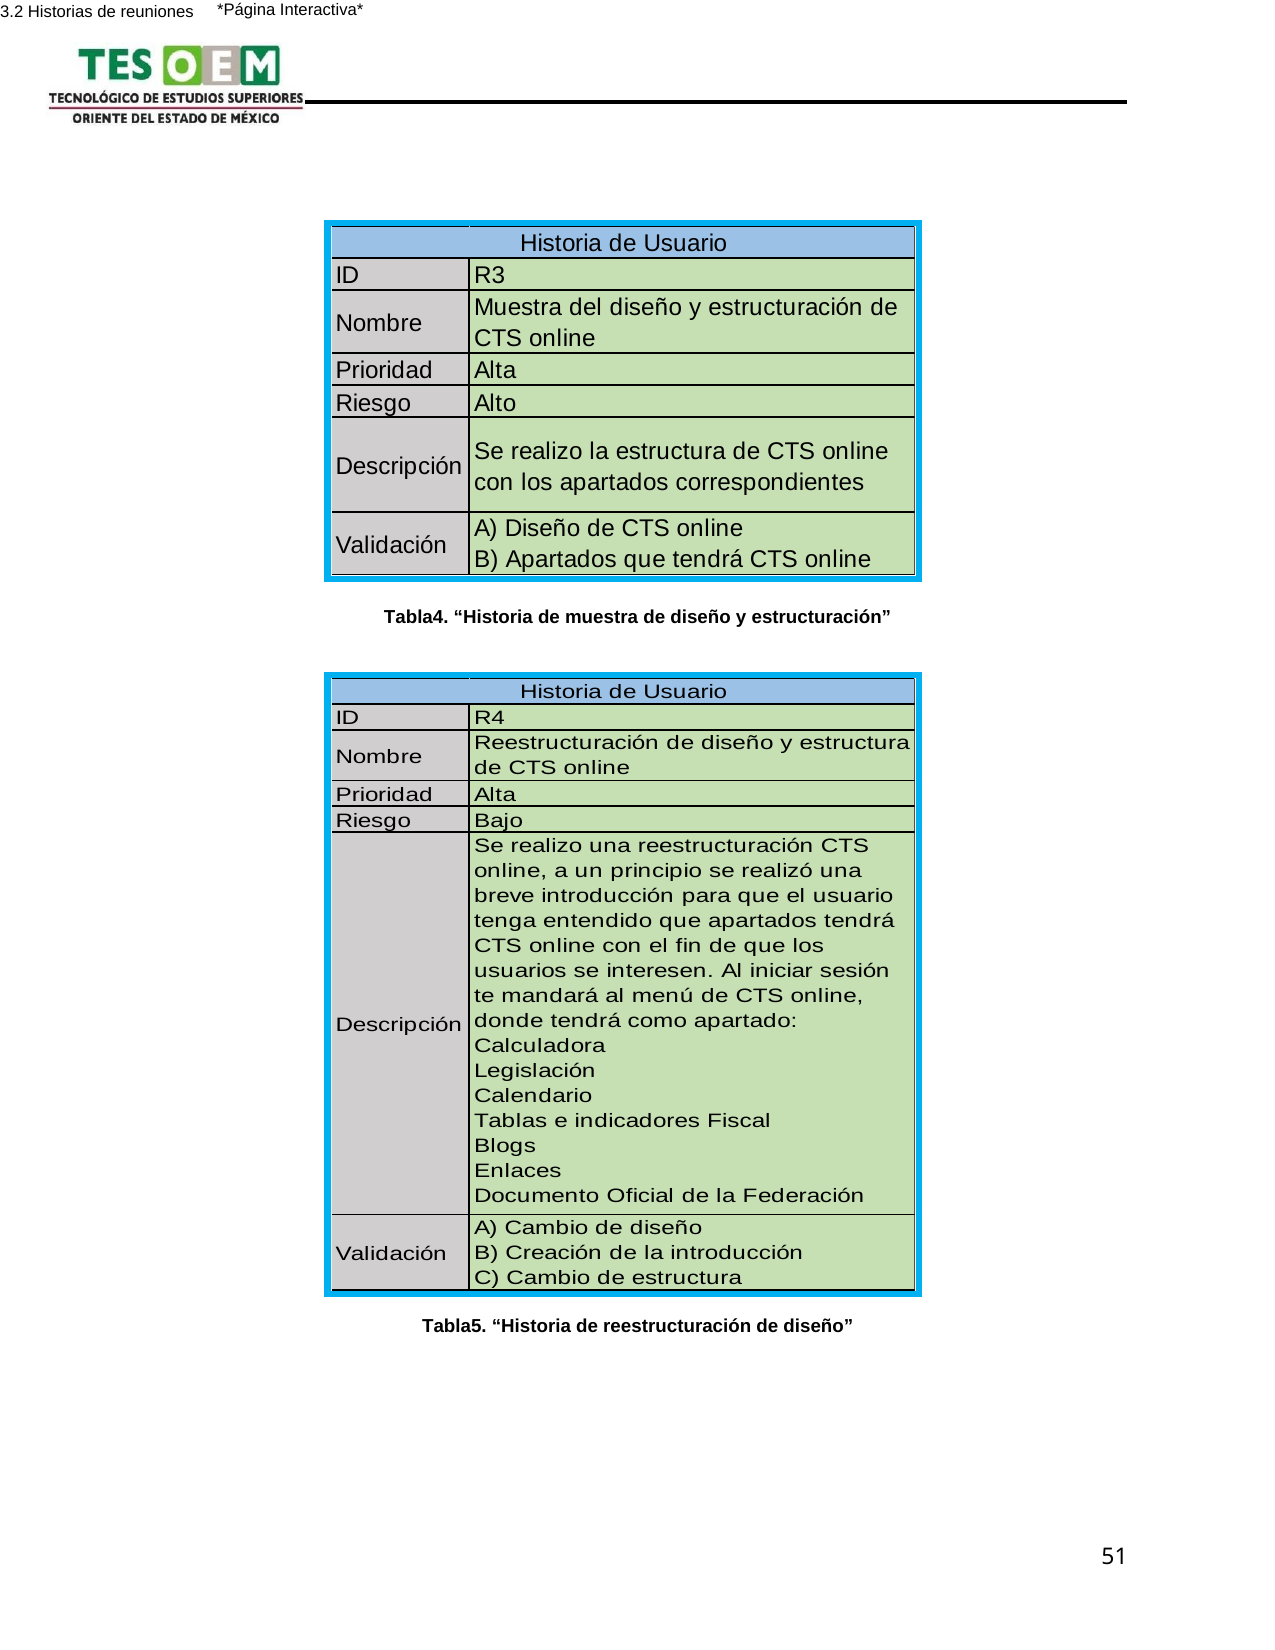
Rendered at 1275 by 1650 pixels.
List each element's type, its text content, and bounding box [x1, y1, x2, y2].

text Tabla5. “Historia de reestructuración de diseño” [148, 1315, 1127, 1337]
text Tabla4. “Historia de muestra de diseño y estructuración” [148, 606, 1127, 627]
picture [46, 42, 306, 126]
